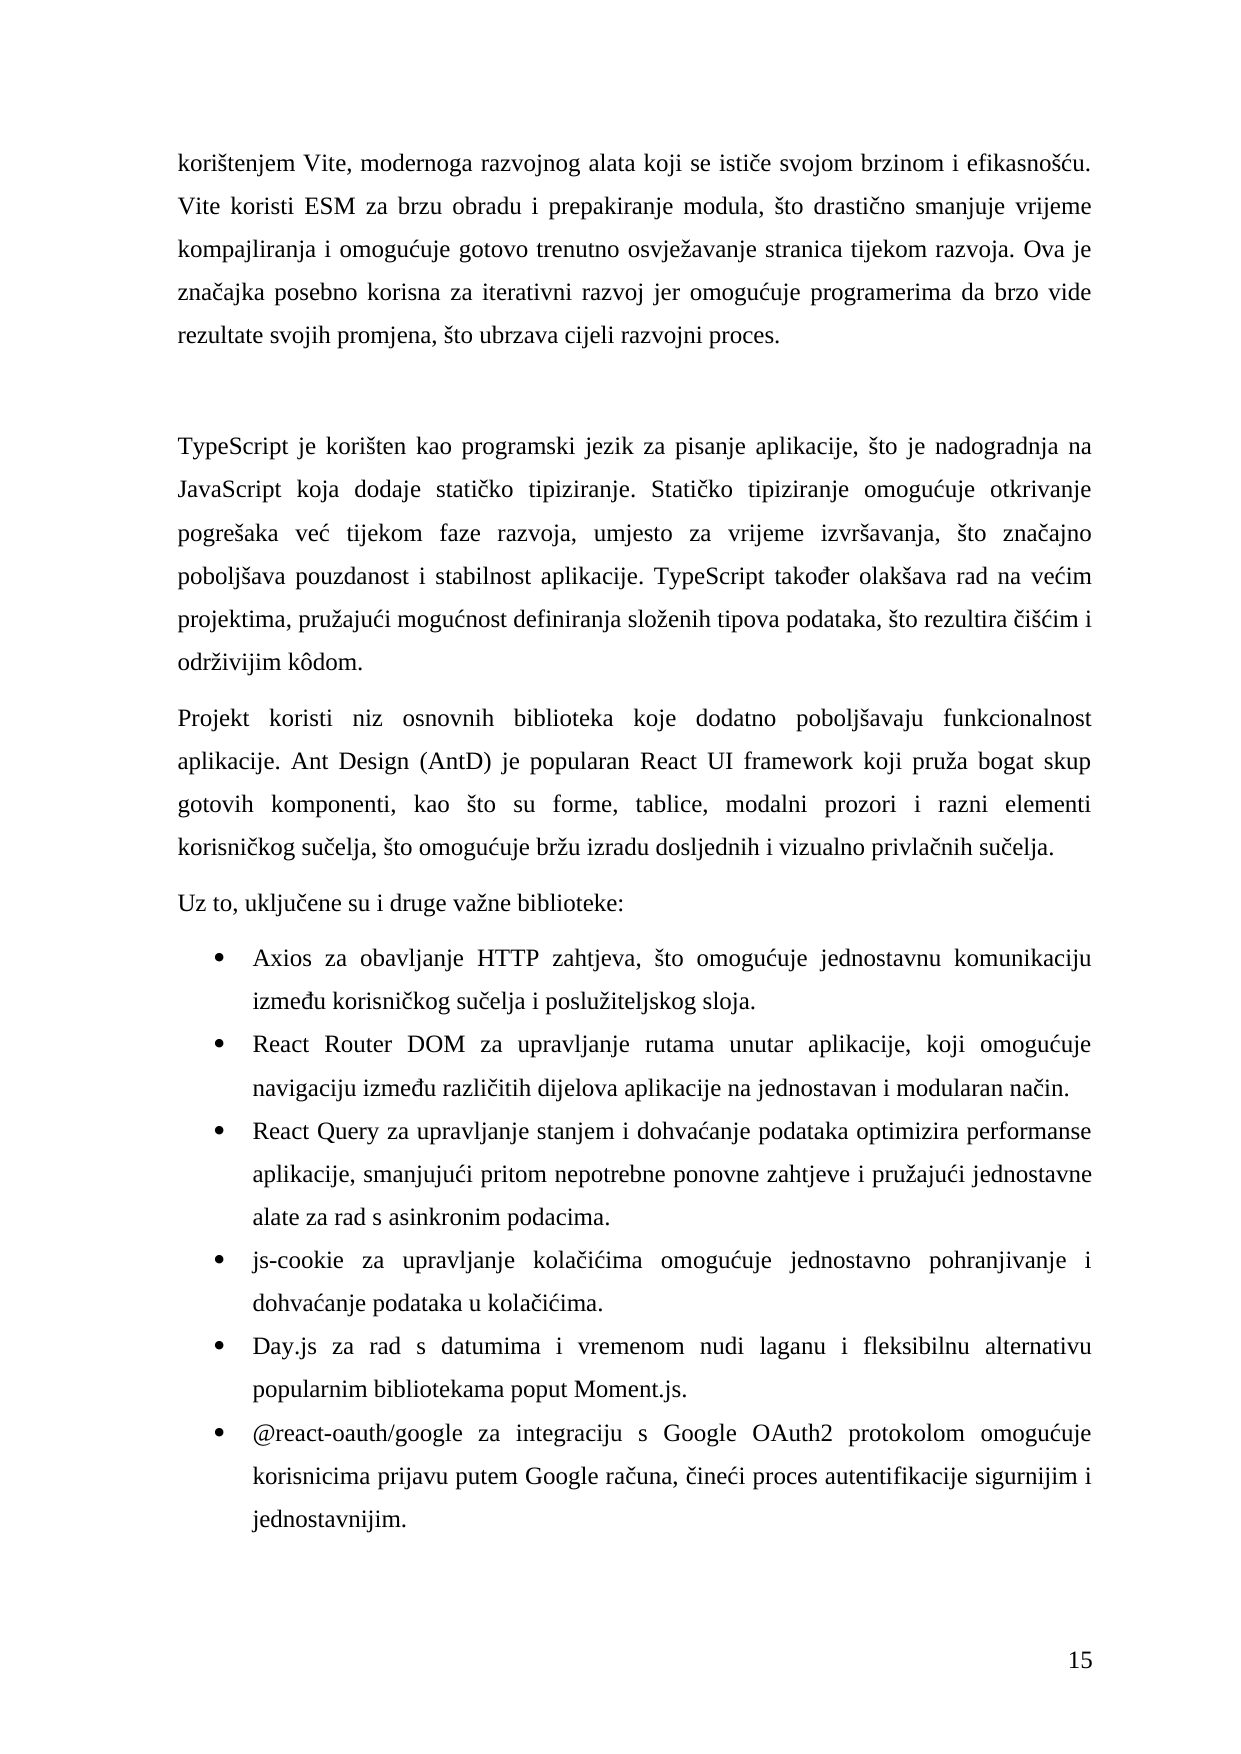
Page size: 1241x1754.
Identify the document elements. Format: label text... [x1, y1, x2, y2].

text Projekt koristi niz osnovnih biblioteka koje dodatno poboljšavaju funkcionalnost aplikacije. Ant Design (AntD) je popularan React UI framework koji pruža bogat skup gotovih komponenti, kao što su forme, tablice, modalni prozori i razni elementi korisničkog sučelja, što omogućuje bržu izradu dosljednih i vizualno privlačnih sučelja. [177, 703, 1092, 861]
text TypeScript je korišten kao programski jezik za pisanje aplikacije, što je nadogradnja na JavaScript koja dodaje statičko tipiziranje. Statičko tipiziranje omogućuje otkrivanje pogrešaka već tijekom faze razvoja, umjesto za vrijeme izvršavanja, što značajno poboljšava pouzdanost i stabilnost aplikacije. TypeScript također olakšava rad na većim projektima, pružajući mogućnost definiranja složenih tipova podataka, što rezultira čišćim i održivijim kôdom. [177, 431, 1092, 676]
list React Router DOM za upravljanje rutama unutar aplikacije, koji omogućuje navigaciju između različitih dijelova aplikacije na jednostavan i modularan način. [215, 1029, 1092, 1101]
list Day.js za rad s datumima i vremenom nudi laganu i fleksibilnu alternativu popularnim bibliotekama poput Moment.js. [215, 1331, 1092, 1403]
list js-cookie za upravljanje kolačićima omogućuje jednostavno pohranjivanje i dohvaćanje podataka u kolačićima. [215, 1245, 1092, 1317]
list Axios za obavljanje HTTP zahtjeva, što omogućuje jednostavnu komunikaciju između korisničkog sučelja i poslužiteljskog sloja. [215, 943, 1092, 1015]
list React Query za upravljanje stanjem i dohvaćanje podataka optimizira performanse aplikacije, smanjujući pritom nepotrebne ponovne zahtjeve i pružajući jednostavne alate za rad s asinkronim podacima. [215, 1116, 1092, 1231]
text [177, 148, 1092, 349]
list @react-oauth/google za integraciju s Google OAuth2 protokolom omogućuje korisnicima prijavu putem Google računa, čineći proces autentifikacije sigurnijim i jednostavnijim. [215, 1418, 1092, 1533]
text Uz to, uključene su i druge važne biblioteke: [177, 888, 1092, 916]
